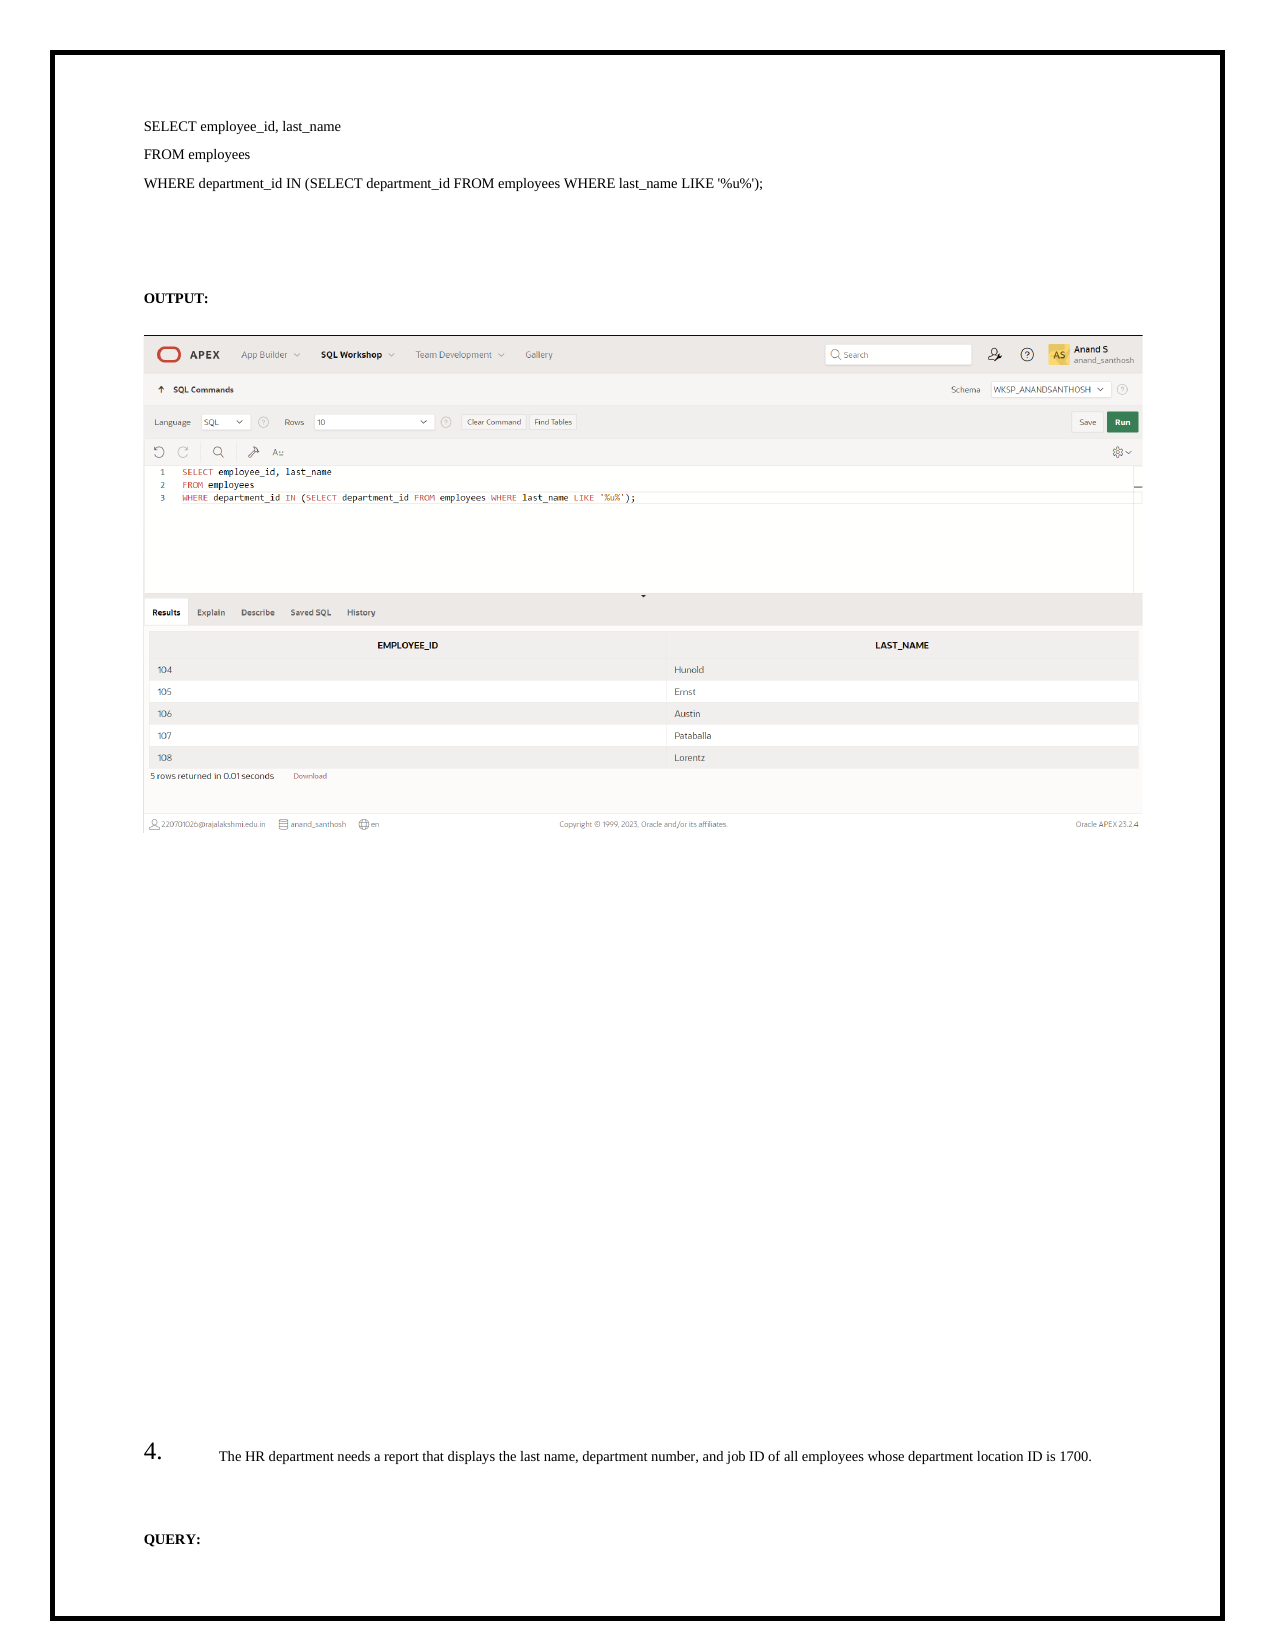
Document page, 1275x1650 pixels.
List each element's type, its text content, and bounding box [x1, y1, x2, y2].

text WHERE department_id IN (SELECT department_id FROM employees WHERE last_name LIKE '%u%'); [143, 163, 1144, 192]
text QUERY: [143, 1519, 1144, 1547]
list The HR department needs a report that displays the last name, department number, and job ID of all employees whose department location ID is 1700. [143, 1436, 1144, 1465]
picture [143, 335, 1143, 833]
text FROM employees [143, 134, 1144, 163]
text SELECT employee_id, last_name [143, 105, 1144, 134]
